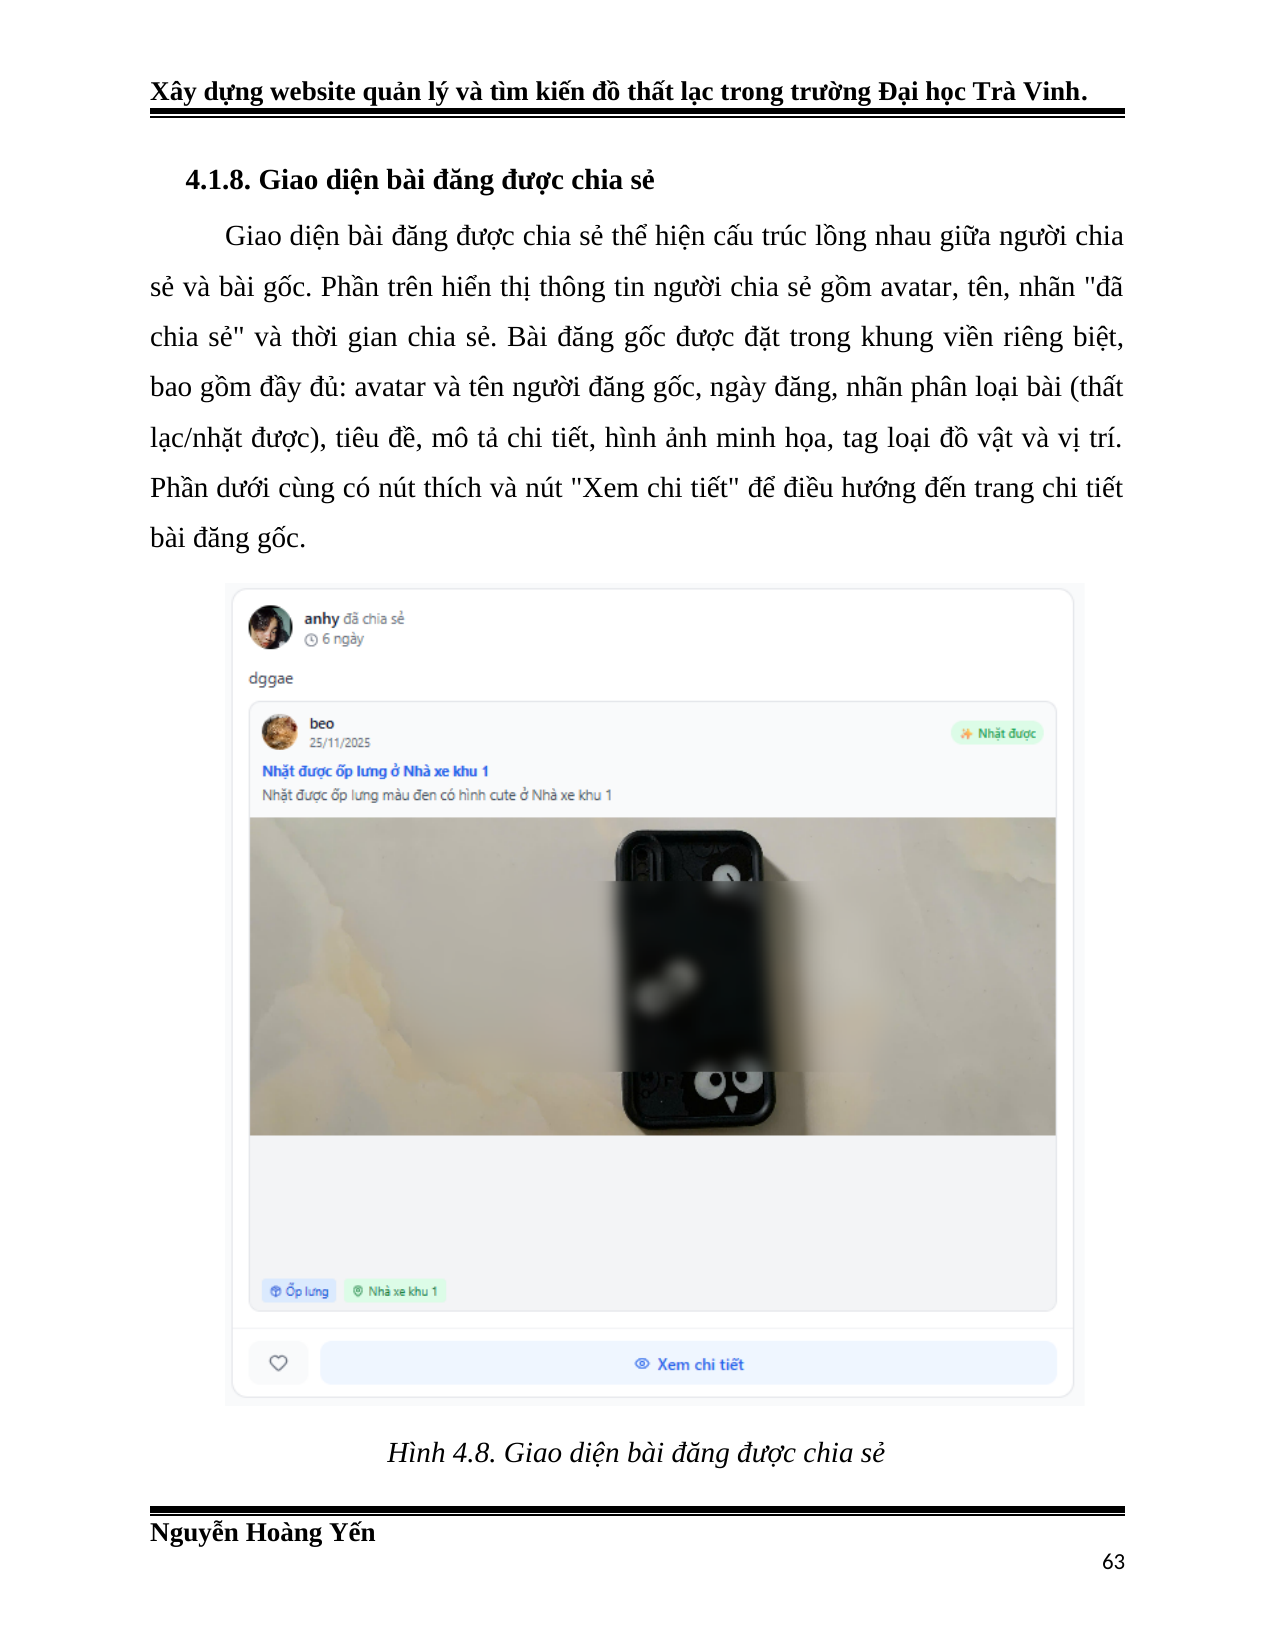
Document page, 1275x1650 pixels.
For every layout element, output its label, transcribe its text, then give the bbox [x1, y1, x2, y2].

picture [225, 583, 1085, 1406]
text Giao diện bài đăng được chia sẻ [185, 162, 1125, 196]
text Hình 4.8. Giao diện bài đăng được chia sẻ [150, 1435, 1125, 1468]
text Giao diện bài đăng được chia sẻ thể hiện cấu trúc lồng nhau giữa người chia sẻ và bài gốc. Phần trên hiển thị thông tin người chia sẻ gồm avatar, tên, nhãn "đã chia sẻ" và thời gian chia sẻ. Bài đăng gốc được đặt trong khung viền riêng biệt, bao gồm đầy đủ: avatar và tên người đăng gốc, ngày đăng, nhãn phân loại bài (thất lạc/nhặt được), tiêu đề, mô tả chi tiết, hình ảnh minh họa, tag loại đồ vật và vị trí. Phần dưới cùng có nút thích và nút "Xem chi tiết" để điều hướng đến trang chi tiết bài đăng gốc. [150, 218, 1125, 554]
